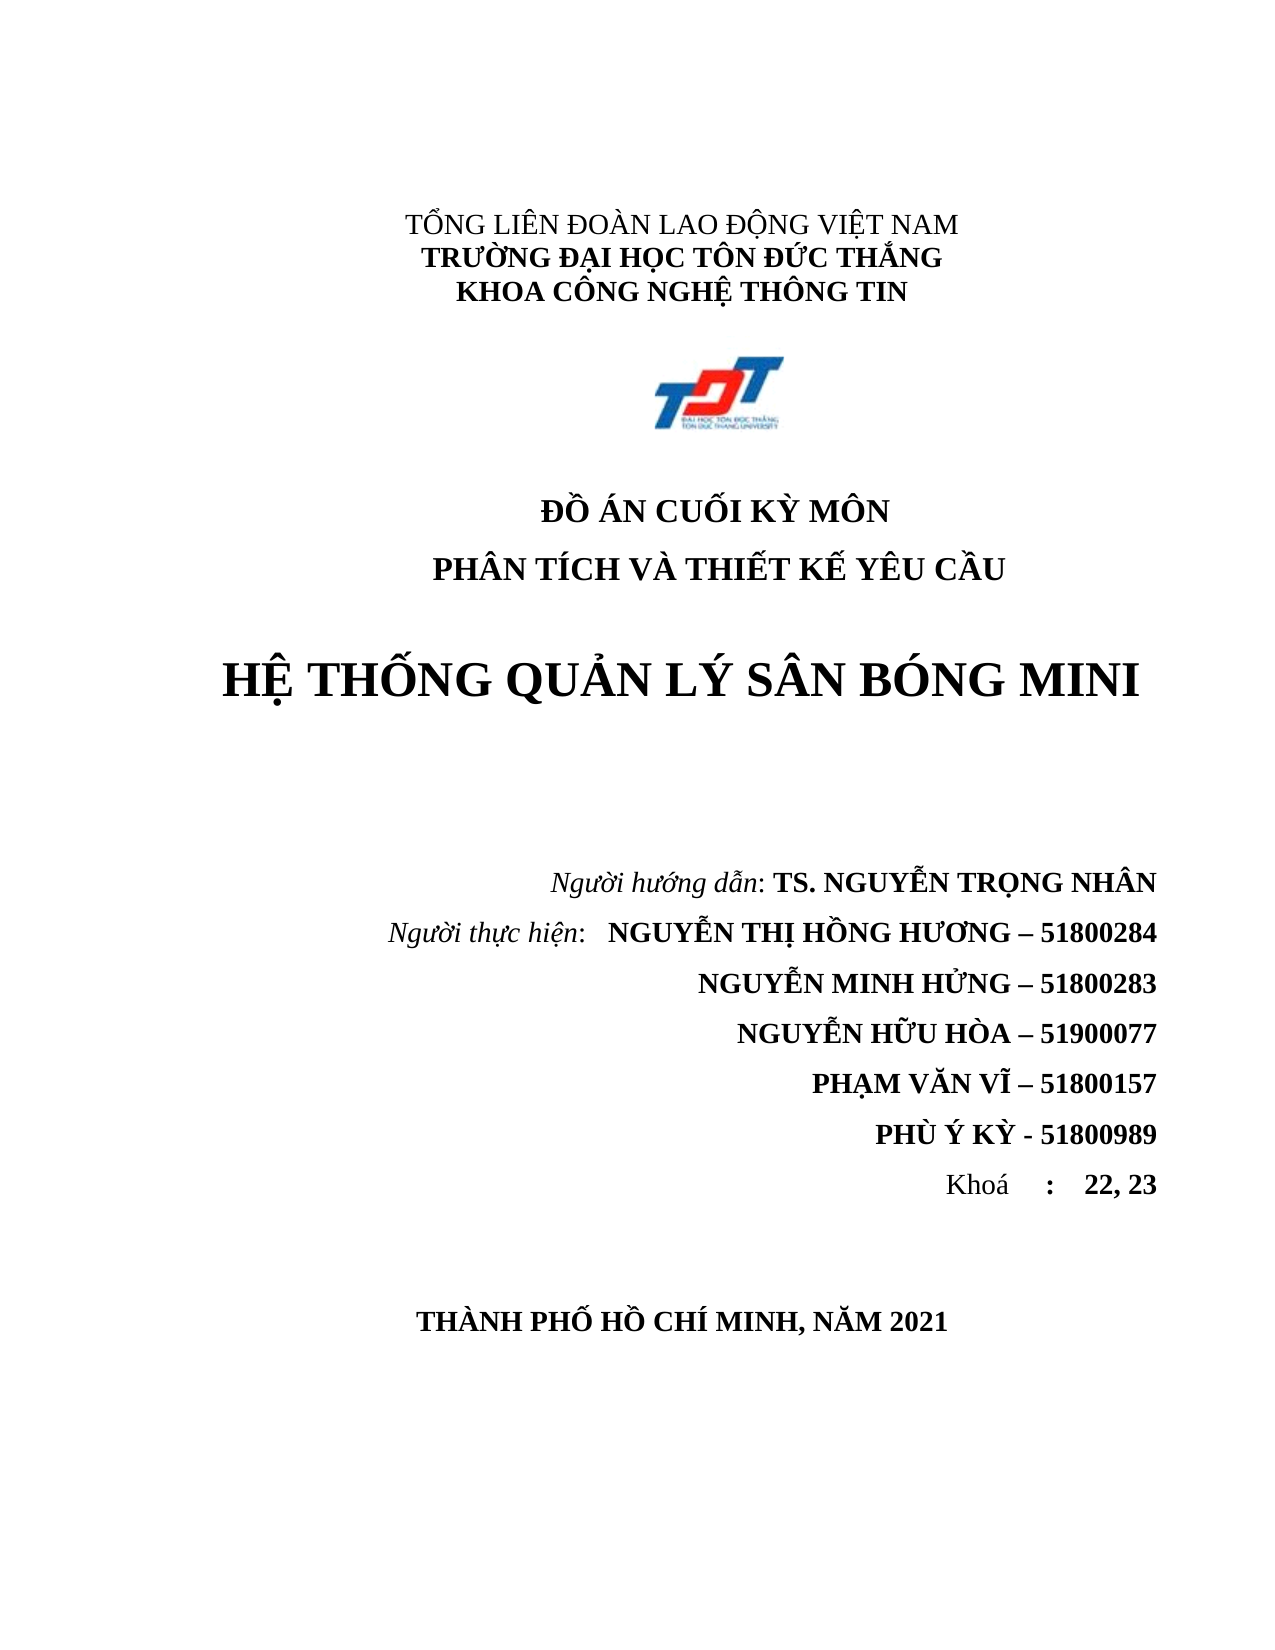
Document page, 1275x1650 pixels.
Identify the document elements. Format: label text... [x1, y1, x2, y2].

text HỆ THỐNG QUẢN LÝ SÂN BÓNG MINI [207, 650, 1157, 707]
text THÀNH PHỐ HỒ CHÍ MINH, NĂM 2021 [207, 1304, 1157, 1337]
text Khoá : 22, 23 [207, 1167, 1157, 1201]
text PHẠM VĂN VĨ – 51800157 [207, 1067, 1157, 1100]
text TỔNG LIÊN ĐOÀN LAO ĐỘNG VIỆT NAM [207, 207, 1157, 240]
text NGUYỄN HỮU HÒA – 51900077 [207, 1016, 1157, 1050]
text Người thực hiện: NGUYỄN THỊ HỒNG HƯƠNG – 51800284 [207, 916, 1157, 949]
text Người hướng dẫn: TS. NGUYỄN TRỌNG NHÂN [207, 865, 1157, 899]
picture [654, 336, 785, 458]
text PHÂN TÍCH VÀ THIẾT KẾ YÊU CẦU [207, 549, 1157, 587]
text NGUYỄN MINH HỬNG – 51800283 [207, 966, 1157, 999]
text PHÙ Ý KỲ - 51800989 [207, 1117, 1157, 1150]
text KHOA CÔNG NGHỆ THÔNG TIN [207, 274, 1157, 307]
text TRƯỜNG ĐẠI HỌC TÔN ĐỨC THẮNG [207, 240, 1157, 274]
text ĐỒ ÁN CUỐI KỲ MÔN [207, 492, 1157, 530]
